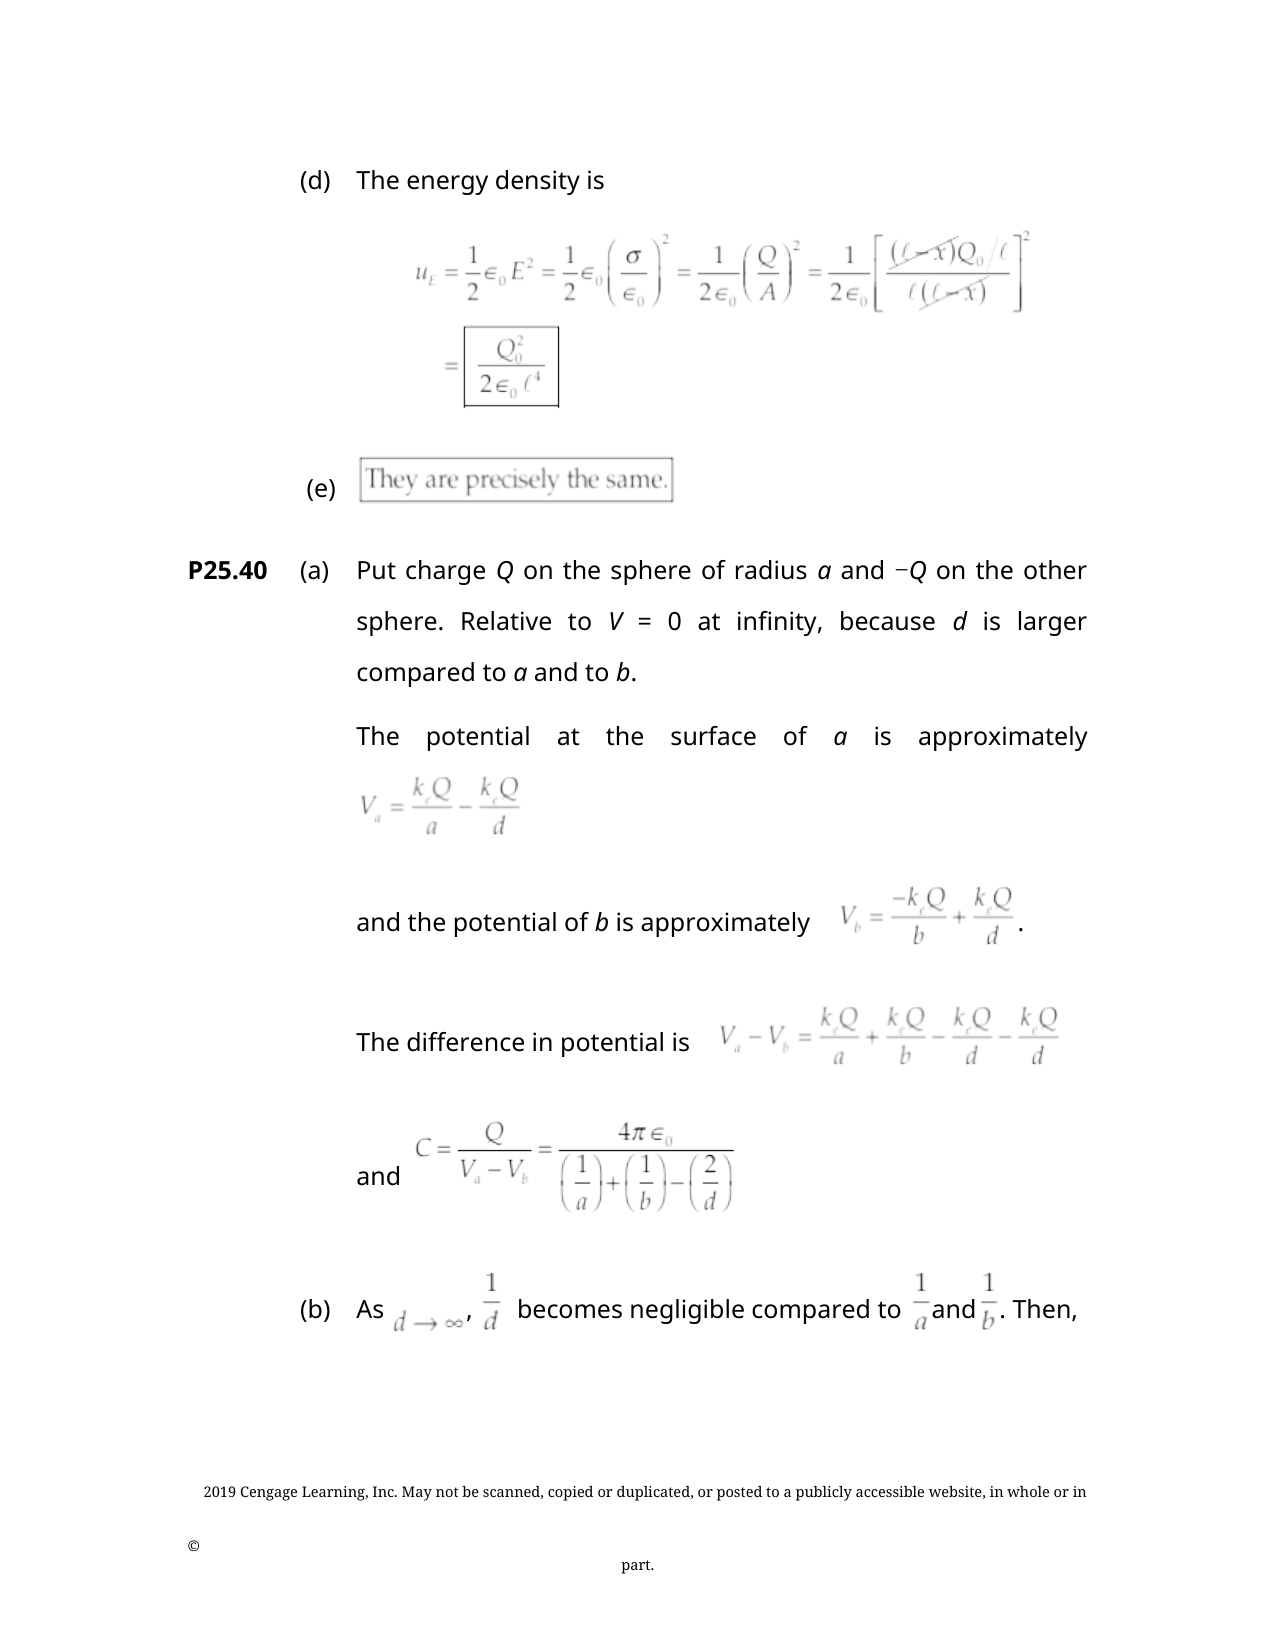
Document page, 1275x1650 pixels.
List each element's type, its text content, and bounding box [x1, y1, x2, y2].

text (e) [187, 451, 1087, 523]
text The difference in potential is [187, 997, 1087, 1087]
text (b) As , becomes negligible compared to and. Then, [187, 1264, 1087, 1354]
text and [187, 1117, 1087, 1234]
text P25.40 (a) Put charge Q on the sphere of radius a and −Q on the other sphere. Relative to V = 0 at infinity, because d is larger compared to a and to b. [187, 553, 1087, 689]
text The potential at the surface of a is approximately [187, 718, 1087, 850]
text and the potential of b is approximately . [187, 877, 1087, 967]
text (d) The energy density is [187, 162, 1087, 197]
